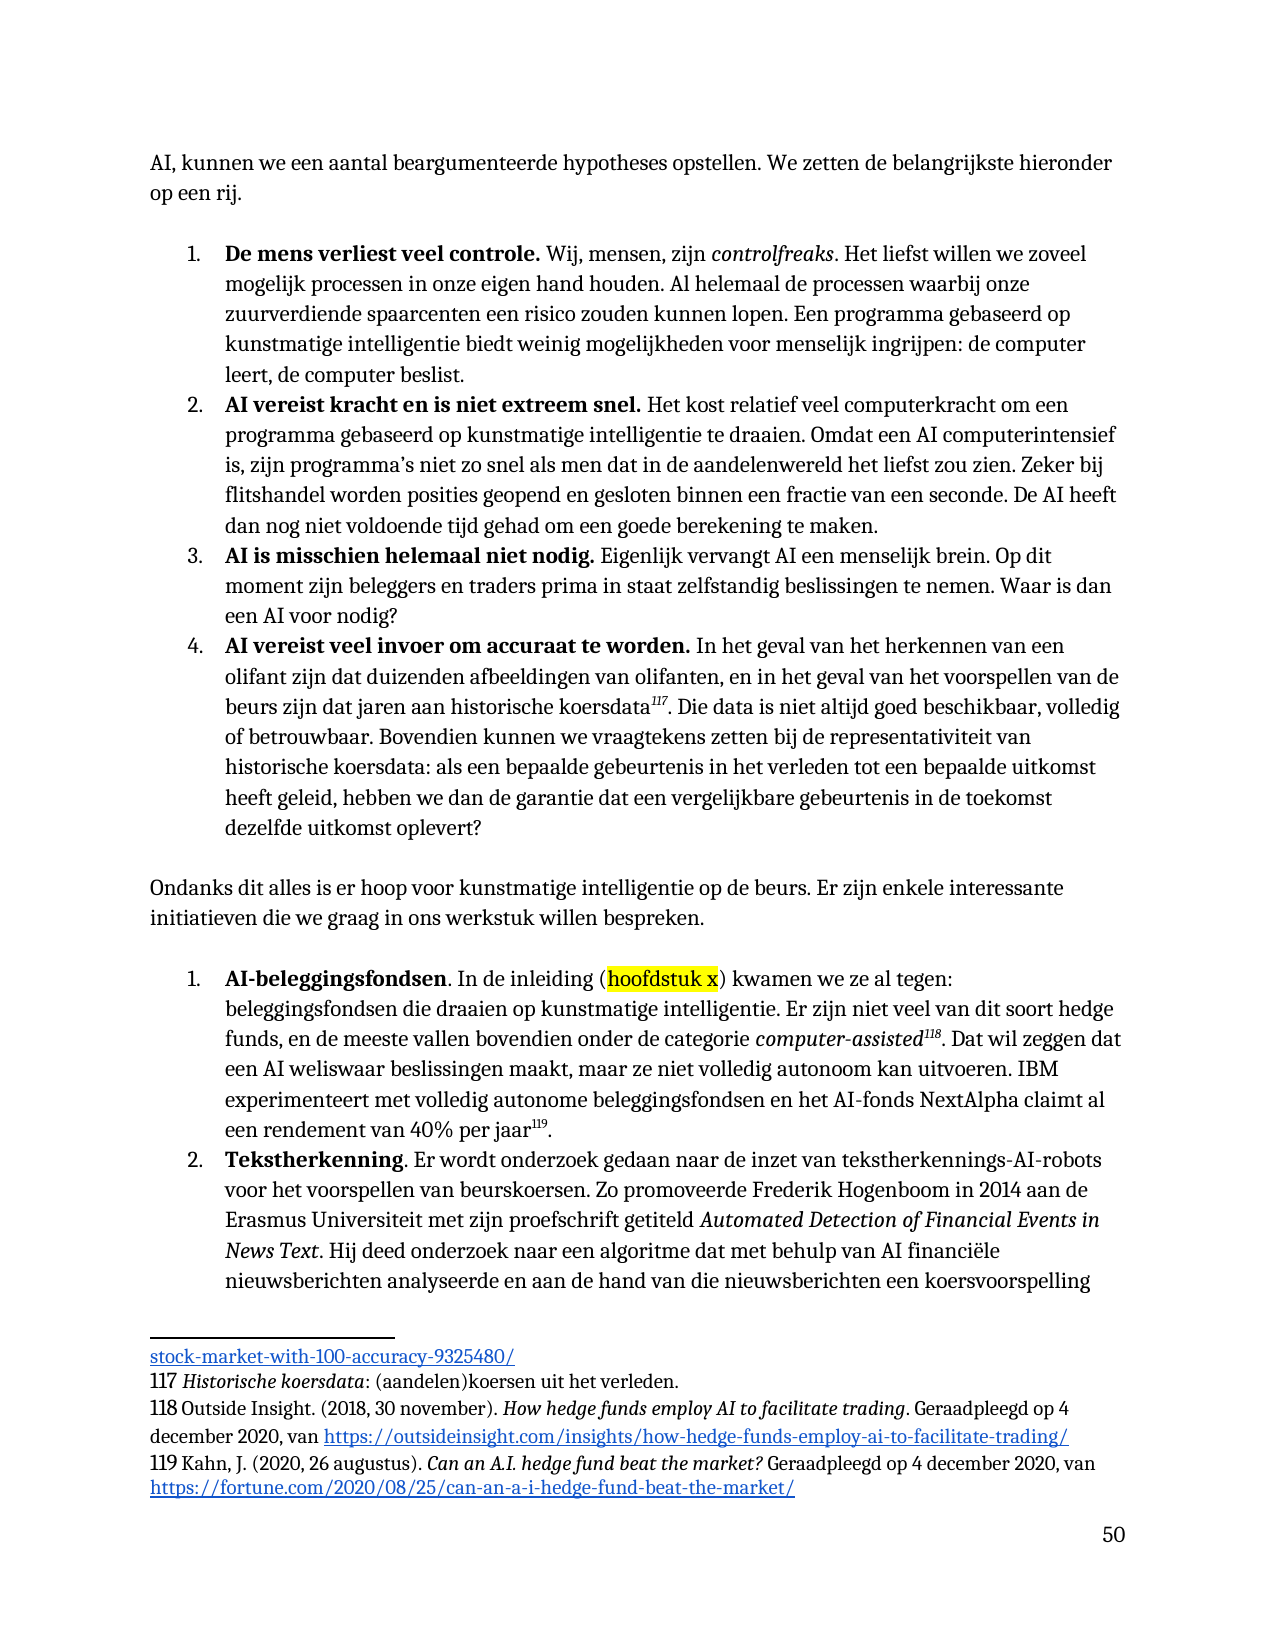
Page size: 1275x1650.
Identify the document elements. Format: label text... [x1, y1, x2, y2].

text Ondanks dit alles is er hoop voor kunstmatige intelligentie op de beurs. Er zijn enkele interessante initiatieven die we graag in ons werkstuk willen bespreken. [150, 875, 1125, 932]
list AI vereist veel invoer om accuraat te worden. In het geval van het herkennen van een olifant zijn dat duizenden afbeeldingen van olifanten, en in het geval van het voorspellen van de beurs zijn dat jaren aan historische koersdata. Die data is niet altijd goed beschikbaar, volledig of betrouwbaar. Bovendien kunnen we vraagtekens zetten bij de representativiteit van historische koersdata: als een bepaalde gebeurtenis in het verleden tot een bepaalde uitkomst heeft geleid, hebben we dan de garantie dat een vergelijkbare gebeurtenis in de toekomst dezelfde uitkomst oplevert? [187, 633, 1125, 841]
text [150, 150, 1125, 207]
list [187, 1147, 1125, 1294]
list AI-beleggingsfondsen. In de inleiding (hoofdstuk x) kwamen we ze al tegen: beleggingsfondsen die draaien op kunstmatige intelligentie. Er zijn niet veel van dit soort hedge funds, en de meeste vallen bovendien onder de categorie computer-assisted. Dat wil zeggen dat een AI weliswaar beslissingen maakt, maar ze niet volledig autonoom kan uitvoeren. IBM experimenteert met volledig autonome beleggingsfondsen en het AI-fonds NextAlpha claimt al een rendement van 40% per jaar. [187, 966, 1125, 1143]
list AI is misschien helemaal niet nodig. Eigenlijk vervangt AI een menselijk brein. Op dit moment zijn beleggers en traders prima in staat zelfstandig beslissingen te nemen. Waar is dan een AI voor nodig? [187, 543, 1125, 629]
list De mens verliest veel controle. Wij, mensen, zijn controlfreaks. Het liefst willen we zoveel mogelijk processen in onze eigen hand houden. Al helemaal de processen waarbij onze zuurverdiende spaarcenten een risico zouden kunnen lopen. Een programma gebaseerd op kunstmatige intelligentie biedt weinig mogelijkheden voor menselijk ingrijpen: de computer leert, de computer beslist. [187, 241, 1125, 388]
list AI vereist kracht en is niet extreem snel. Het kost relatief veel computerkracht om een programma gebaseerd op kunstmatige intelligentie te draaien. Omdat een AI computerintensief is, zijn programma’s niet zo snel als men dat in de aandelenwereld het liefst zou zien. Zeker bij flitshandel worden posities geopend en gesloten binnen een fractie van een seconde. De AI heeft dan nog niet voldoende tijd gehad om een goede berekening te maken. [187, 392, 1125, 539]
